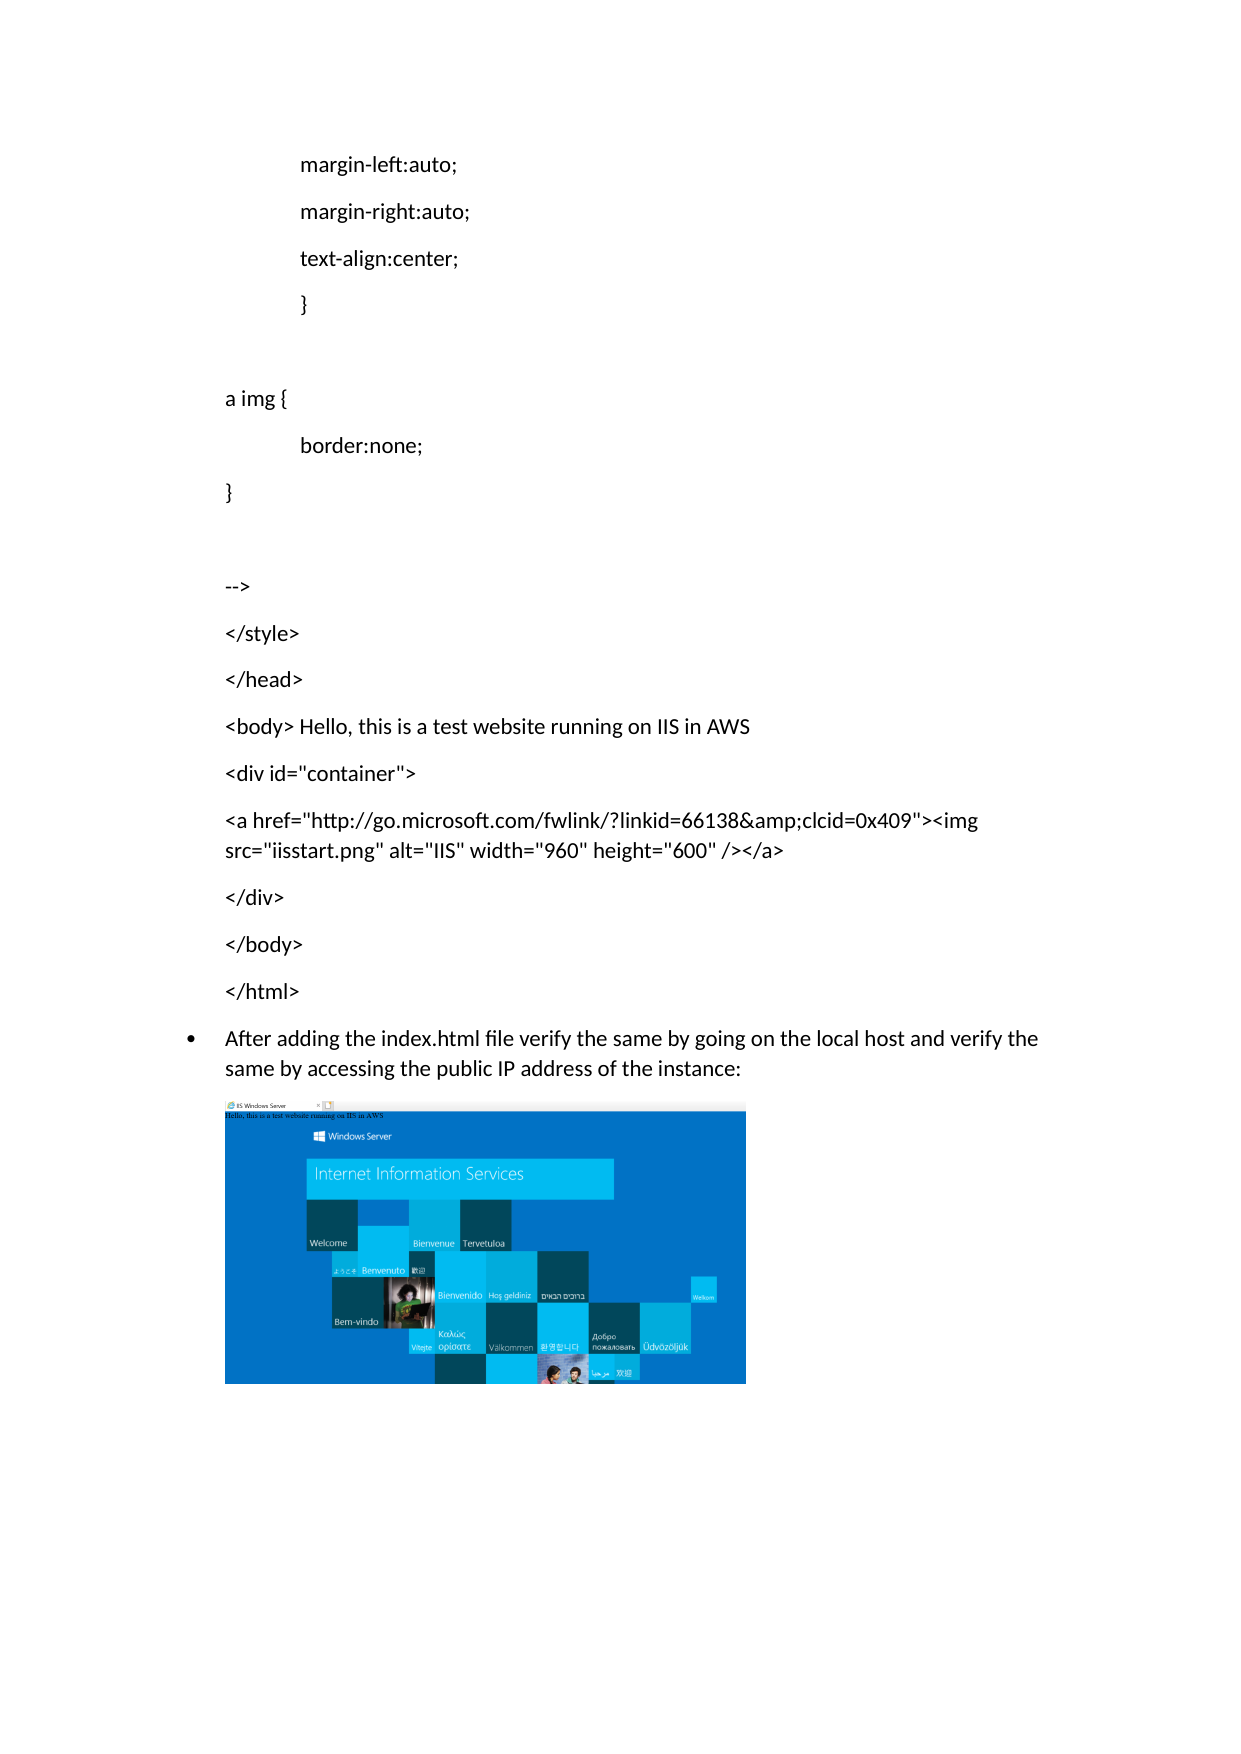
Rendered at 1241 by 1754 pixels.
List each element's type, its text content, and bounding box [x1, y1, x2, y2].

picture [538, 1354, 588, 1384]
text } [225, 291, 1090, 319]
text </html> [225, 977, 1090, 1005]
picture [412, 1268, 424, 1273]
text border:none; [225, 431, 1090, 459]
text margin-left:auto; [225, 150, 1090, 178]
text --> [225, 572, 1090, 600]
picture [225, 1101, 746, 1384]
text <a href="http://go.microsoft.com/fwlink/?linkid=66138&amp;clcid=0x409"><img src="iisstart.png" alt="IIS" width="960" height="600" /></a> [225, 806, 1090, 864]
text <div id="container"> [225, 759, 1090, 787]
text </div> [225, 883, 1090, 911]
list After adding the index.html file verify the same by going on the local host and verify the same by accessing the public IP address of the instance: [187, 1024, 1090, 1082]
text } [225, 478, 1090, 506]
text <body> Hello, this is a test website running on IIS in AWS [225, 712, 1090, 741]
text a img { [225, 384, 1090, 412]
text margin-right:auto; [225, 197, 1090, 225]
text </style> [225, 619, 1090, 647]
picture [359, 1201, 408, 1225]
text </head> [225, 666, 1090, 694]
text text-align:center; [225, 244, 1090, 272]
text </body> [225, 930, 1090, 958]
